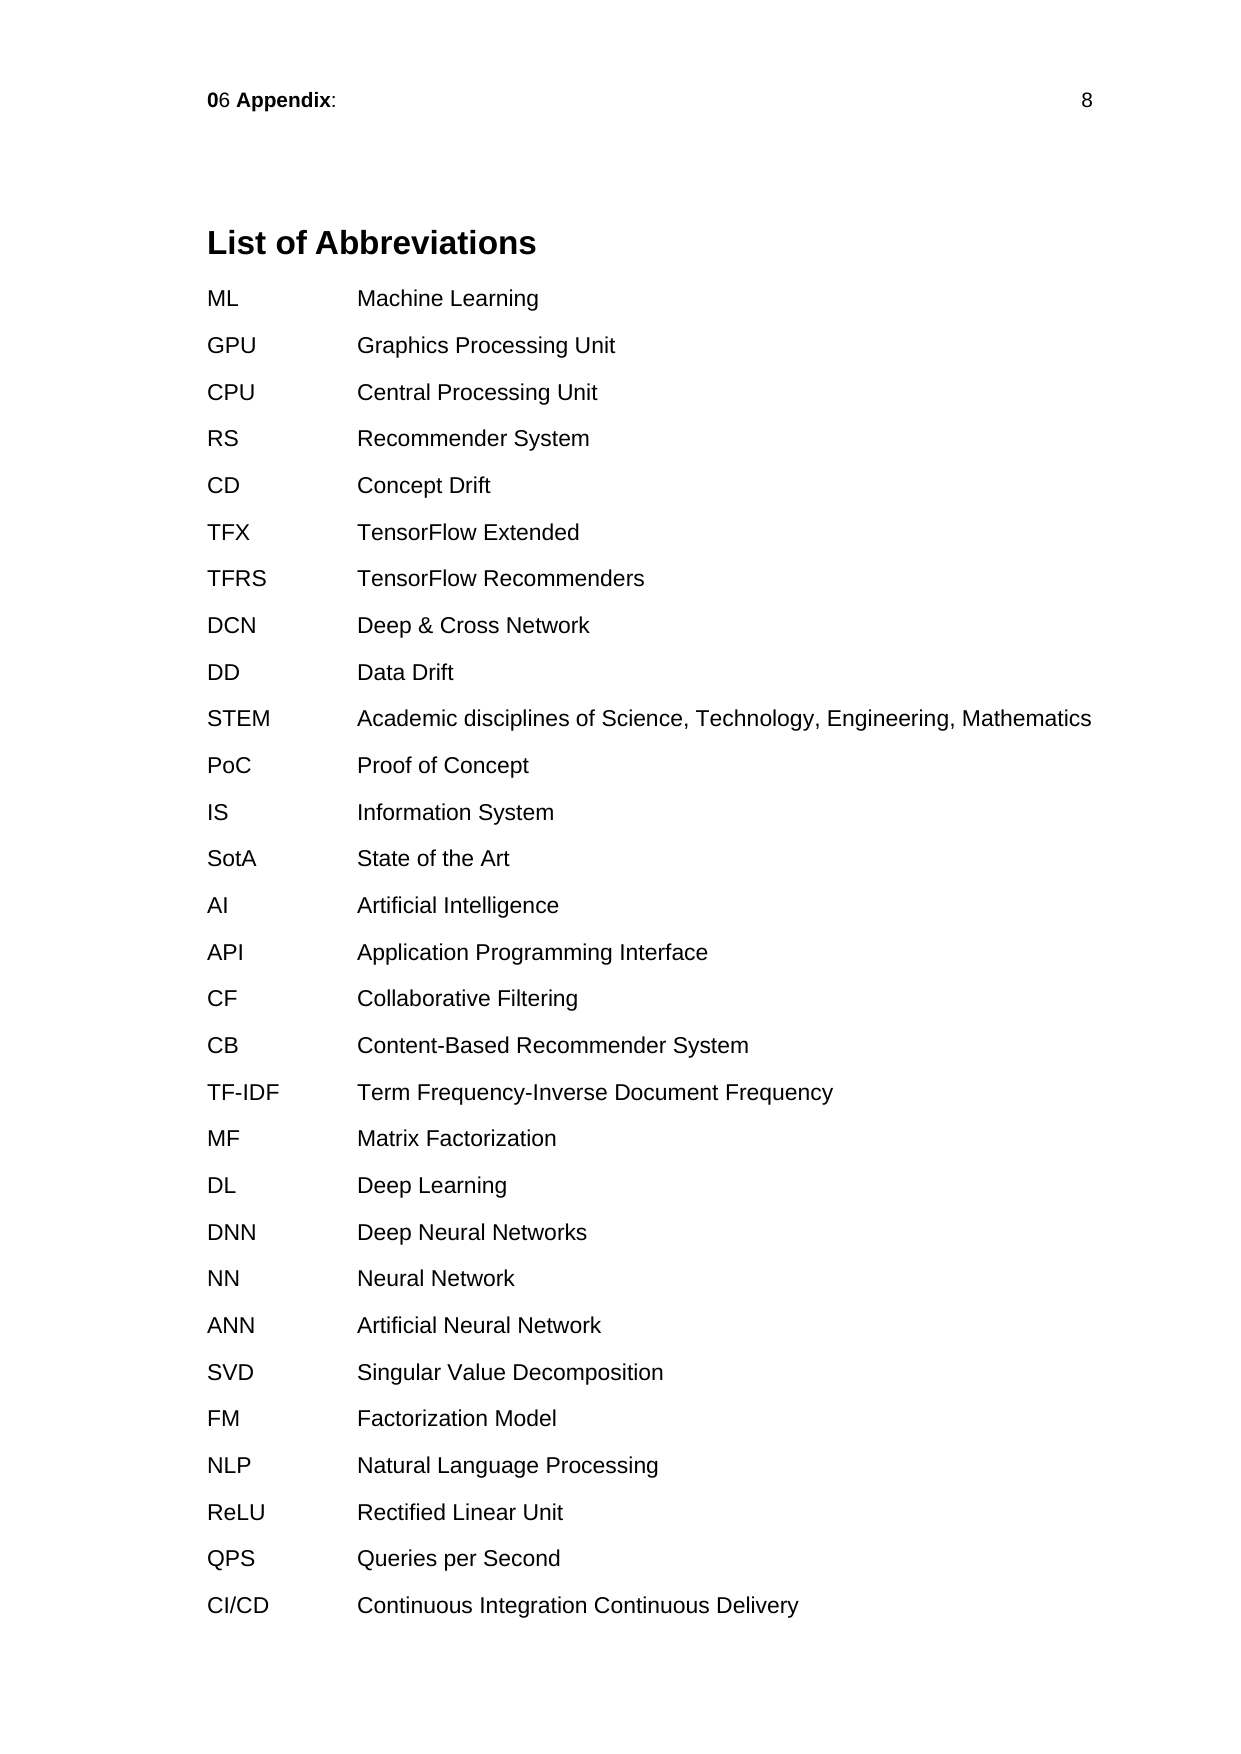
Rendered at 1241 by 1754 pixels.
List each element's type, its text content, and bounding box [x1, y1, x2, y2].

text TFRS TensorFlow Recommenders [207, 565, 1092, 592]
text RS Recommender System [207, 425, 1092, 452]
text TF-IDF Term Frequency-Inverse Document Frequency [207, 1079, 1092, 1105]
text MF Matrix Factorization [207, 1125, 1092, 1152]
text DD Data Drift [207, 659, 1092, 685]
text SotA State of the Art [207, 845, 1092, 872]
subtitle List of Abbreviations [207, 223, 1092, 261]
text PoC Proof of Concept [207, 752, 1092, 778]
text AI Artificial Intelligence [207, 892, 1092, 918]
text FM Factorization Model [207, 1405, 1092, 1432]
text DNN Deep Neural Networks [207, 1219, 1092, 1245]
text TFX TensorFlow Extended [207, 519, 1092, 545]
text SVD Singular Value Decomposition [207, 1359, 1092, 1385]
text ML Machine Learning [207, 285, 1092, 312]
text CI/CD Continuous Integration Continuous Delivery [207, 1592, 1092, 1618]
text ANN Artificial Neural Network [207, 1312, 1092, 1338]
text CPU Central Processing Unit [207, 379, 1092, 405]
text QPS Queries per Second [207, 1545, 1092, 1572]
text NLP Natural Language Processing [207, 1452, 1092, 1478]
text GPU Graphics Processing Unit [207, 332, 1092, 358]
text ReLU Rectified Linear Unit [207, 1499, 1092, 1525]
text NN Neural Network [207, 1265, 1092, 1292]
text CB Content-Based Recommender System [207, 1032, 1092, 1058]
text CF Collaborative Filtering [207, 985, 1092, 1012]
text DCN Deep & Cross Network [207, 612, 1092, 638]
text API Application Programming Interface [207, 939, 1092, 965]
text DL Deep Learning [207, 1172, 1092, 1198]
text IS Information System [207, 799, 1092, 825]
text CD Concept Drift [207, 472, 1092, 498]
text STEM Academic disciplines of Science, Technology, Engineering, Mathematics [207, 705, 1092, 732]
